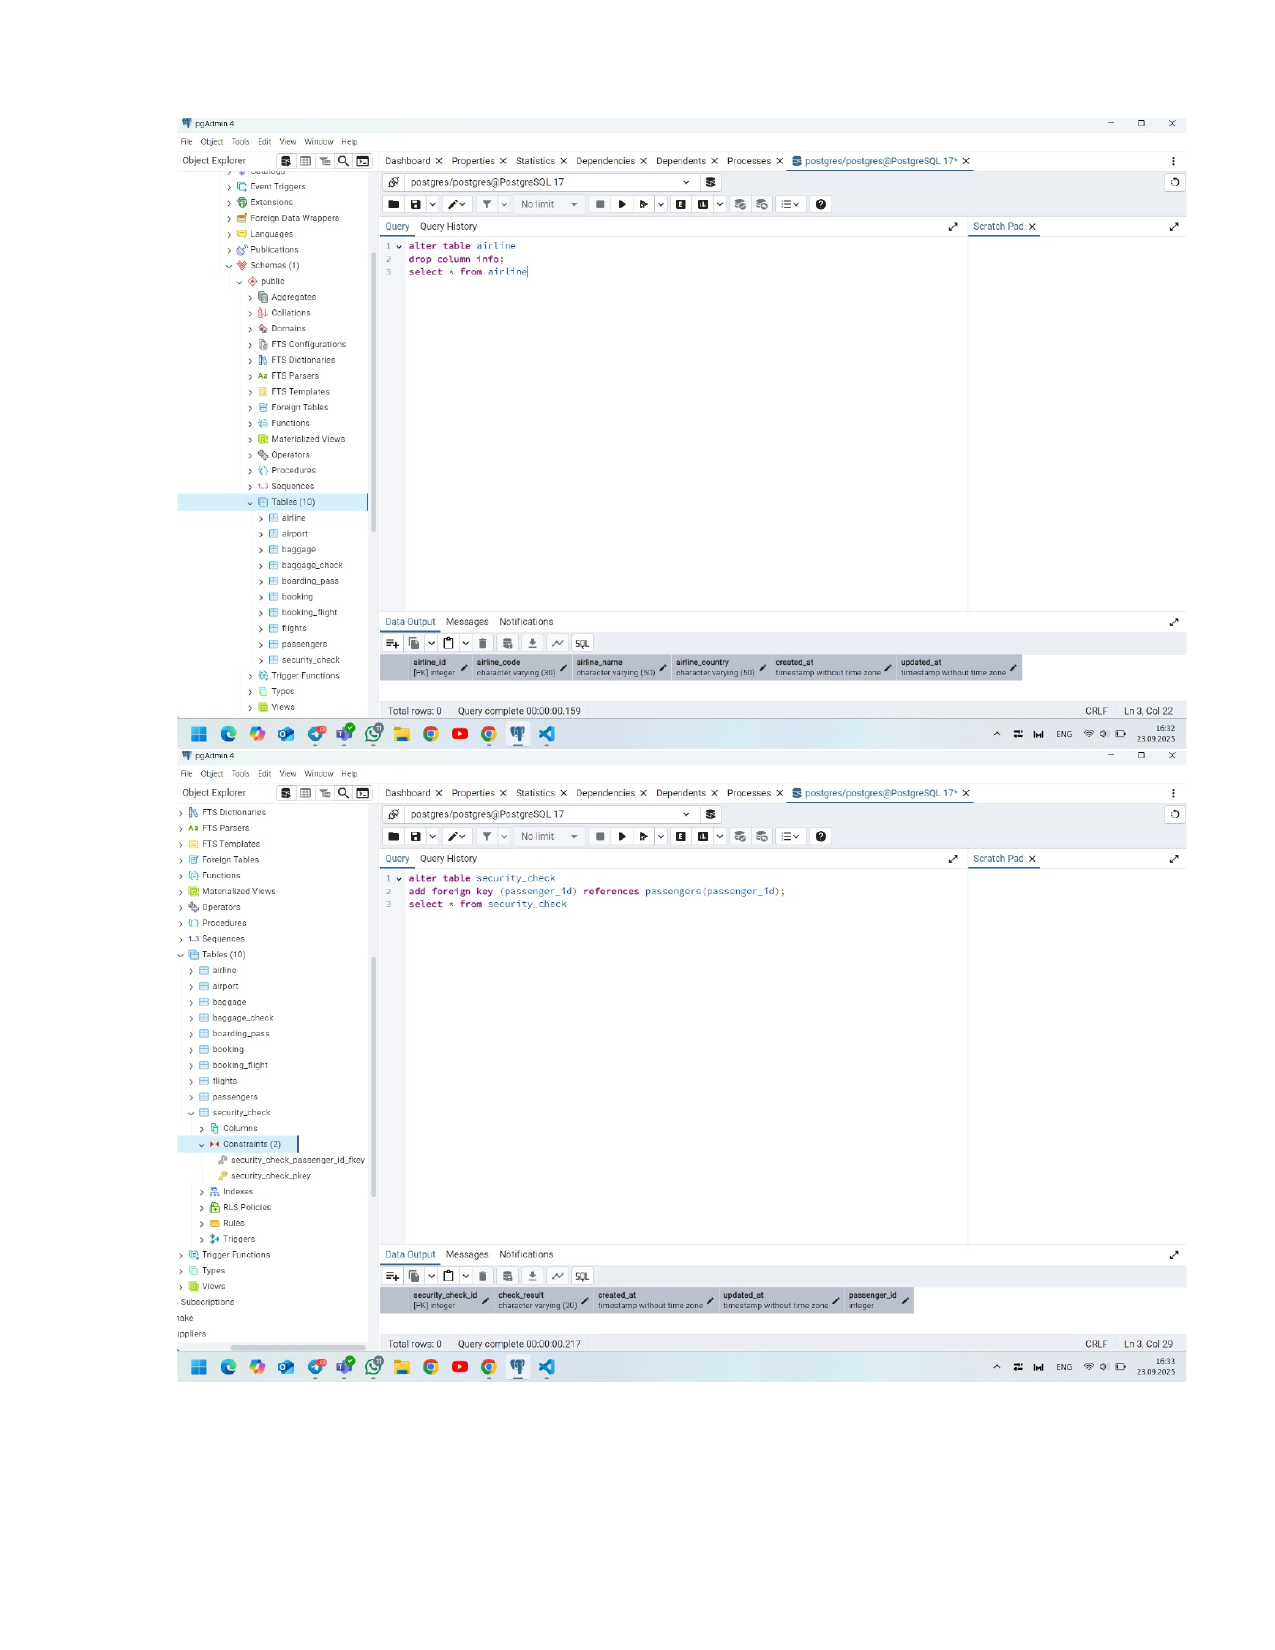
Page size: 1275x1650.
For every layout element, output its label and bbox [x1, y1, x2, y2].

picture [177, 751, 1187, 1382]
picture [177, 118, 1187, 749]
